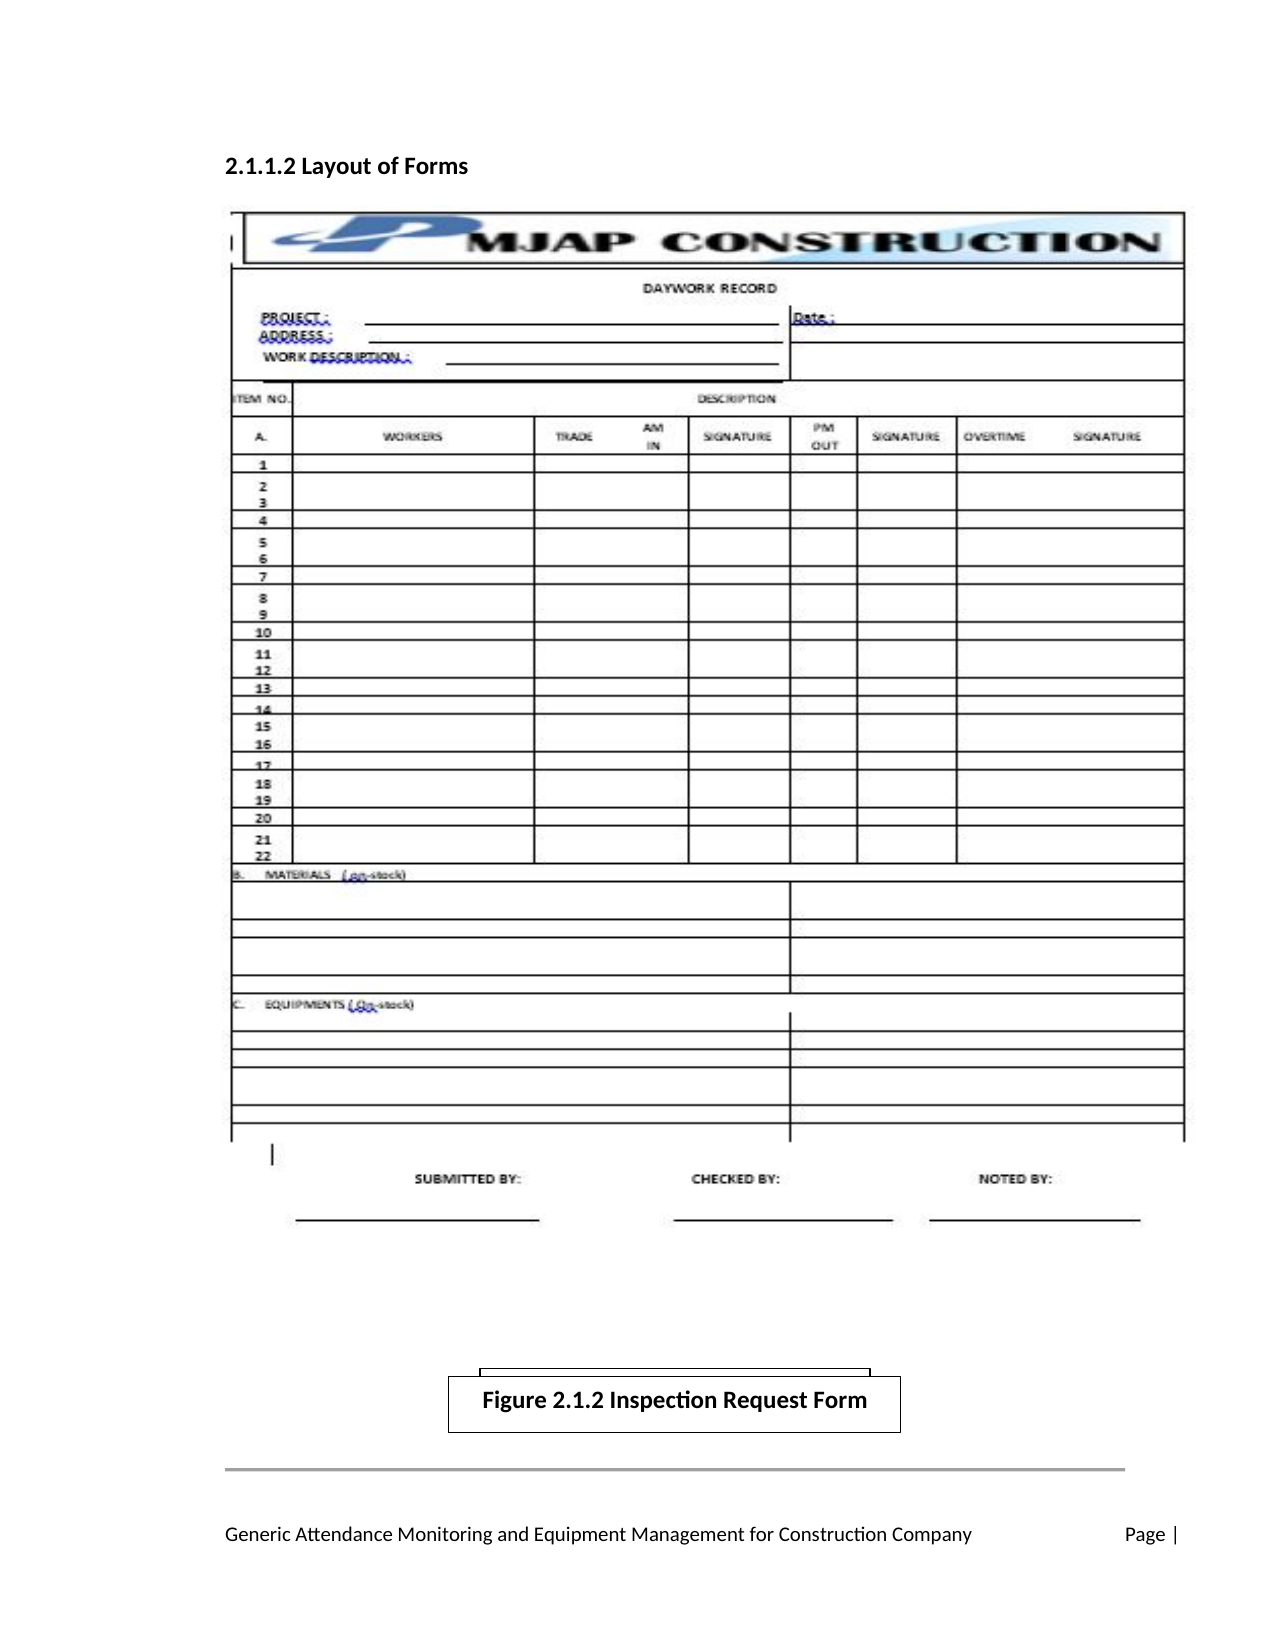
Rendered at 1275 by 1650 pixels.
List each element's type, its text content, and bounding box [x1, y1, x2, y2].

picture [221, 205, 1200, 1238]
text 2.1.1.2 Layout of Forms [225, 150, 1125, 181]
